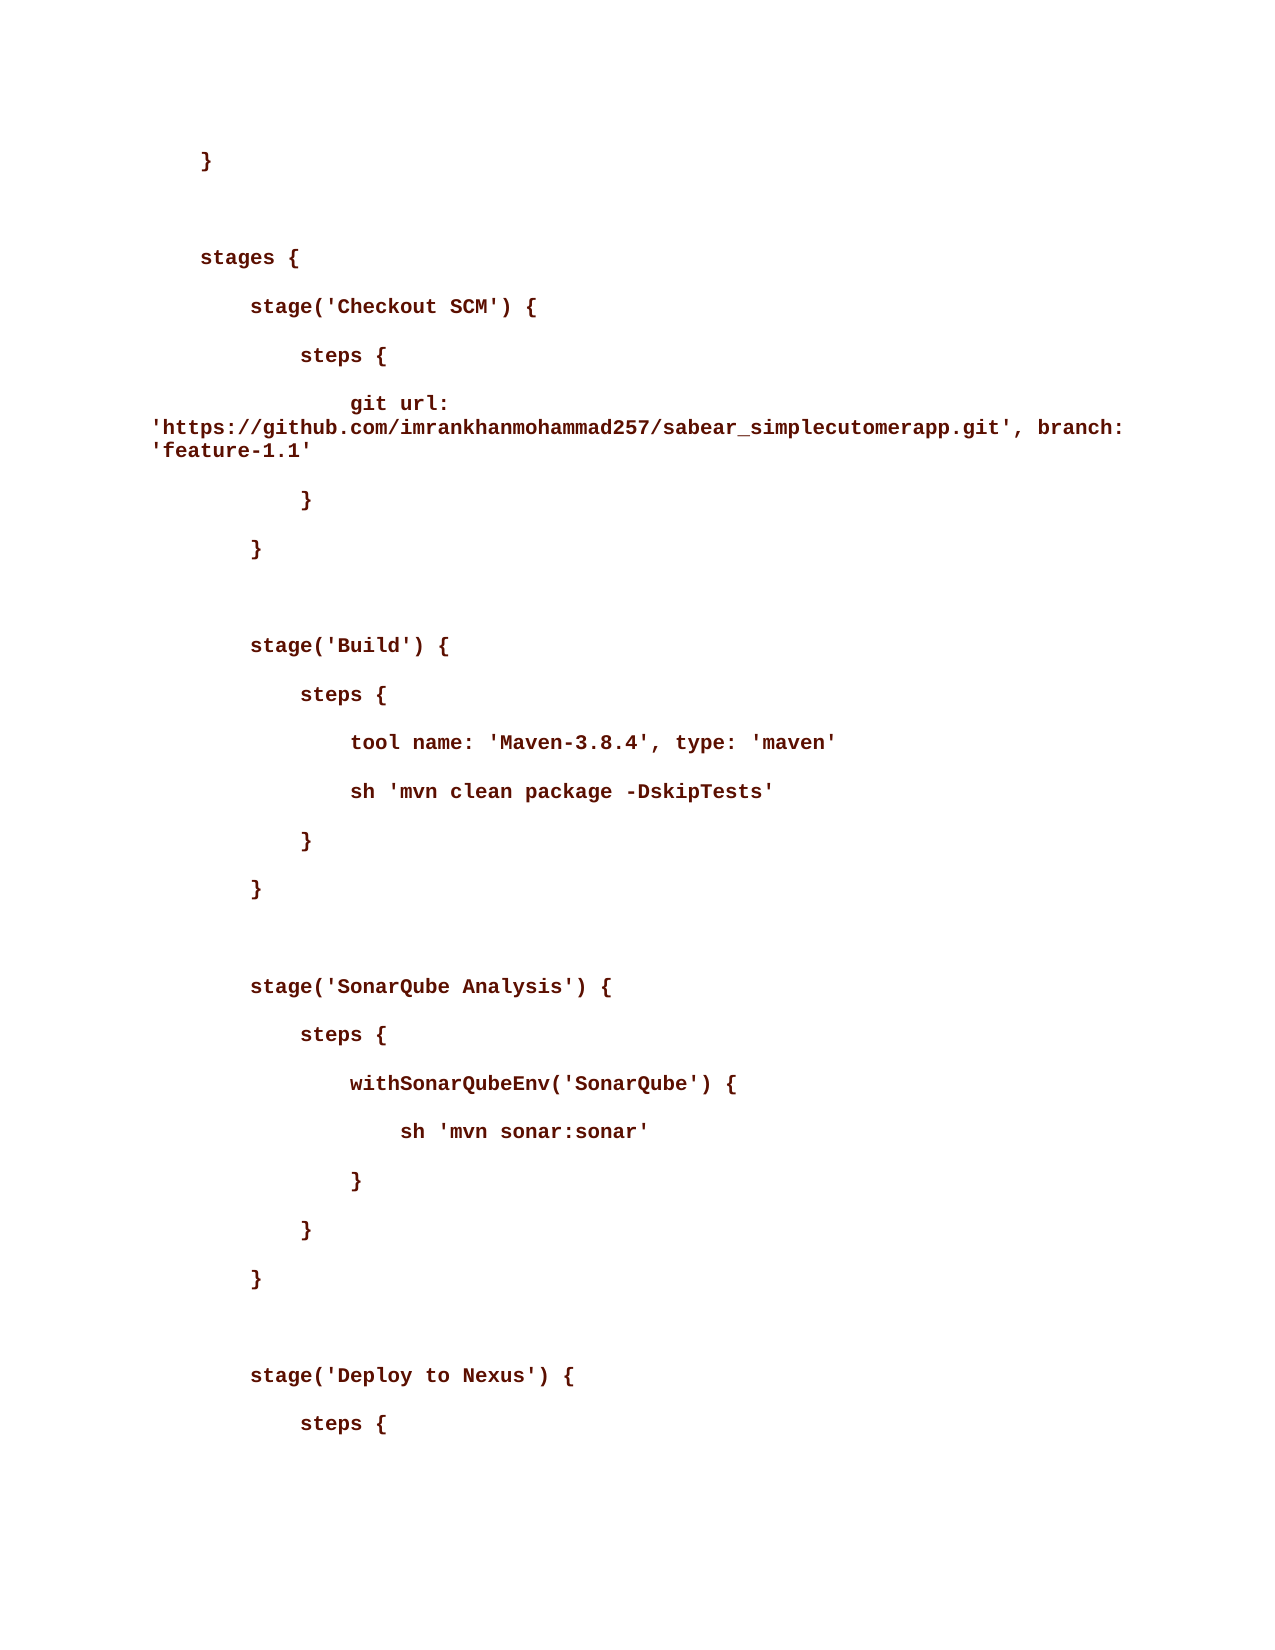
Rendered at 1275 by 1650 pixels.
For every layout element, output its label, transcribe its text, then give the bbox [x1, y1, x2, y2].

text } [150, 878, 1125, 902]
text } [150, 1170, 1125, 1194]
text git url: 'https://github.com/imrankhanmohammad257/sabear_simplecutomerapp.git', branch: 'feature-1.1' [150, 393, 1125, 464]
text } [150, 538, 1125, 561]
text withSonarQubeEnv('SonarQube') { [150, 1073, 1125, 1097]
text stages { [150, 247, 1125, 271]
text stage('Deploy to Nexus') { [150, 1365, 1125, 1388]
text stage('Build') { [150, 635, 1125, 659]
text } [150, 1219, 1125, 1242]
text sh 'mvn clean package -DskipTests' [150, 781, 1125, 805]
text tool name: 'Maven-3.8.4', type: 'maven' [150, 732, 1125, 756]
text sh 'mvn sonar:sonar' [150, 1122, 1125, 1145]
text steps { [150, 344, 1125, 368]
text steps { [150, 1024, 1125, 1048]
text } [150, 1267, 1125, 1291]
text steps { [150, 1413, 1125, 1437]
text steps { [150, 684, 1125, 707]
text } [150, 150, 1125, 174]
text } [150, 830, 1125, 853]
text stage('SonarQube Analysis') { [150, 976, 1125, 999]
text } [150, 489, 1125, 513]
text stage('Checkout SCM') { [150, 296, 1125, 319]
